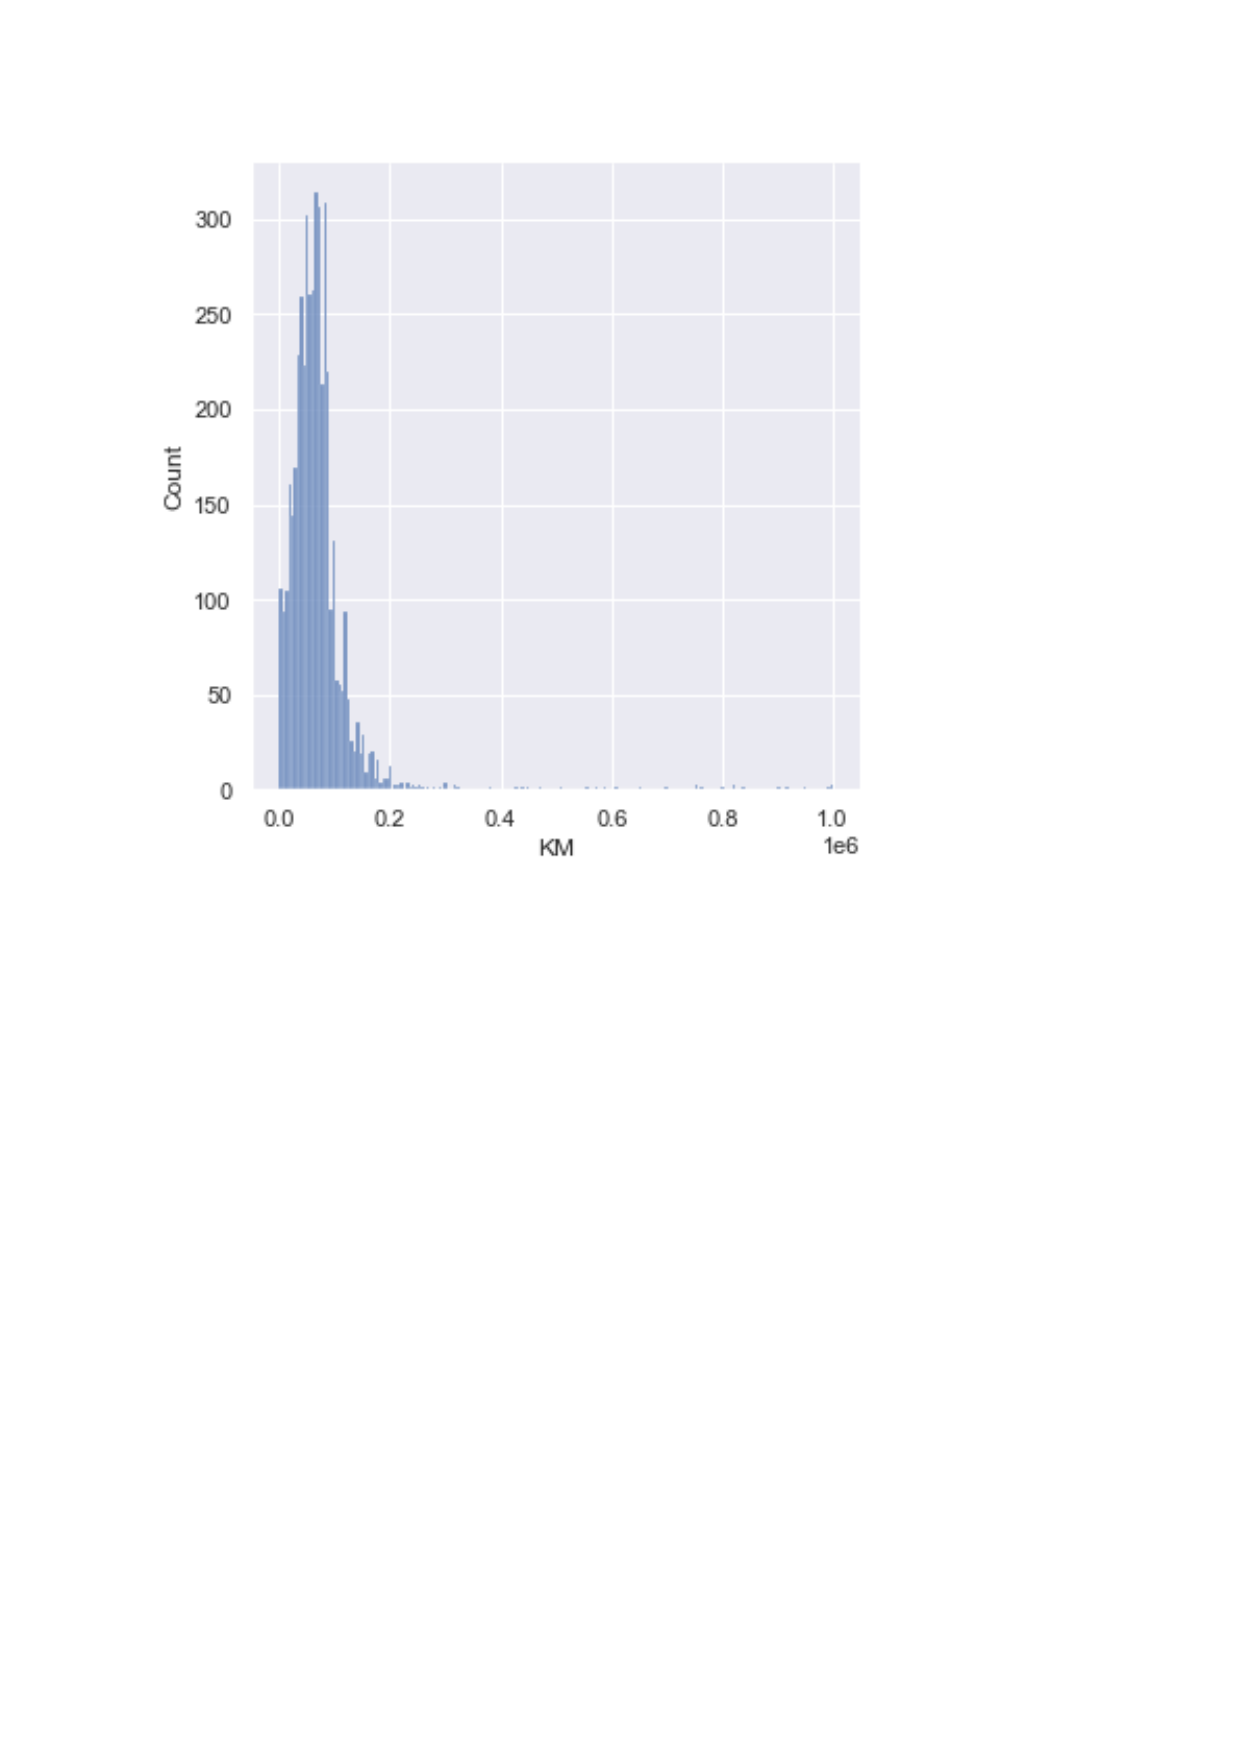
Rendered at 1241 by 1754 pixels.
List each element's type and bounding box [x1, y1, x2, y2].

picture [150, 150, 875, 875]
